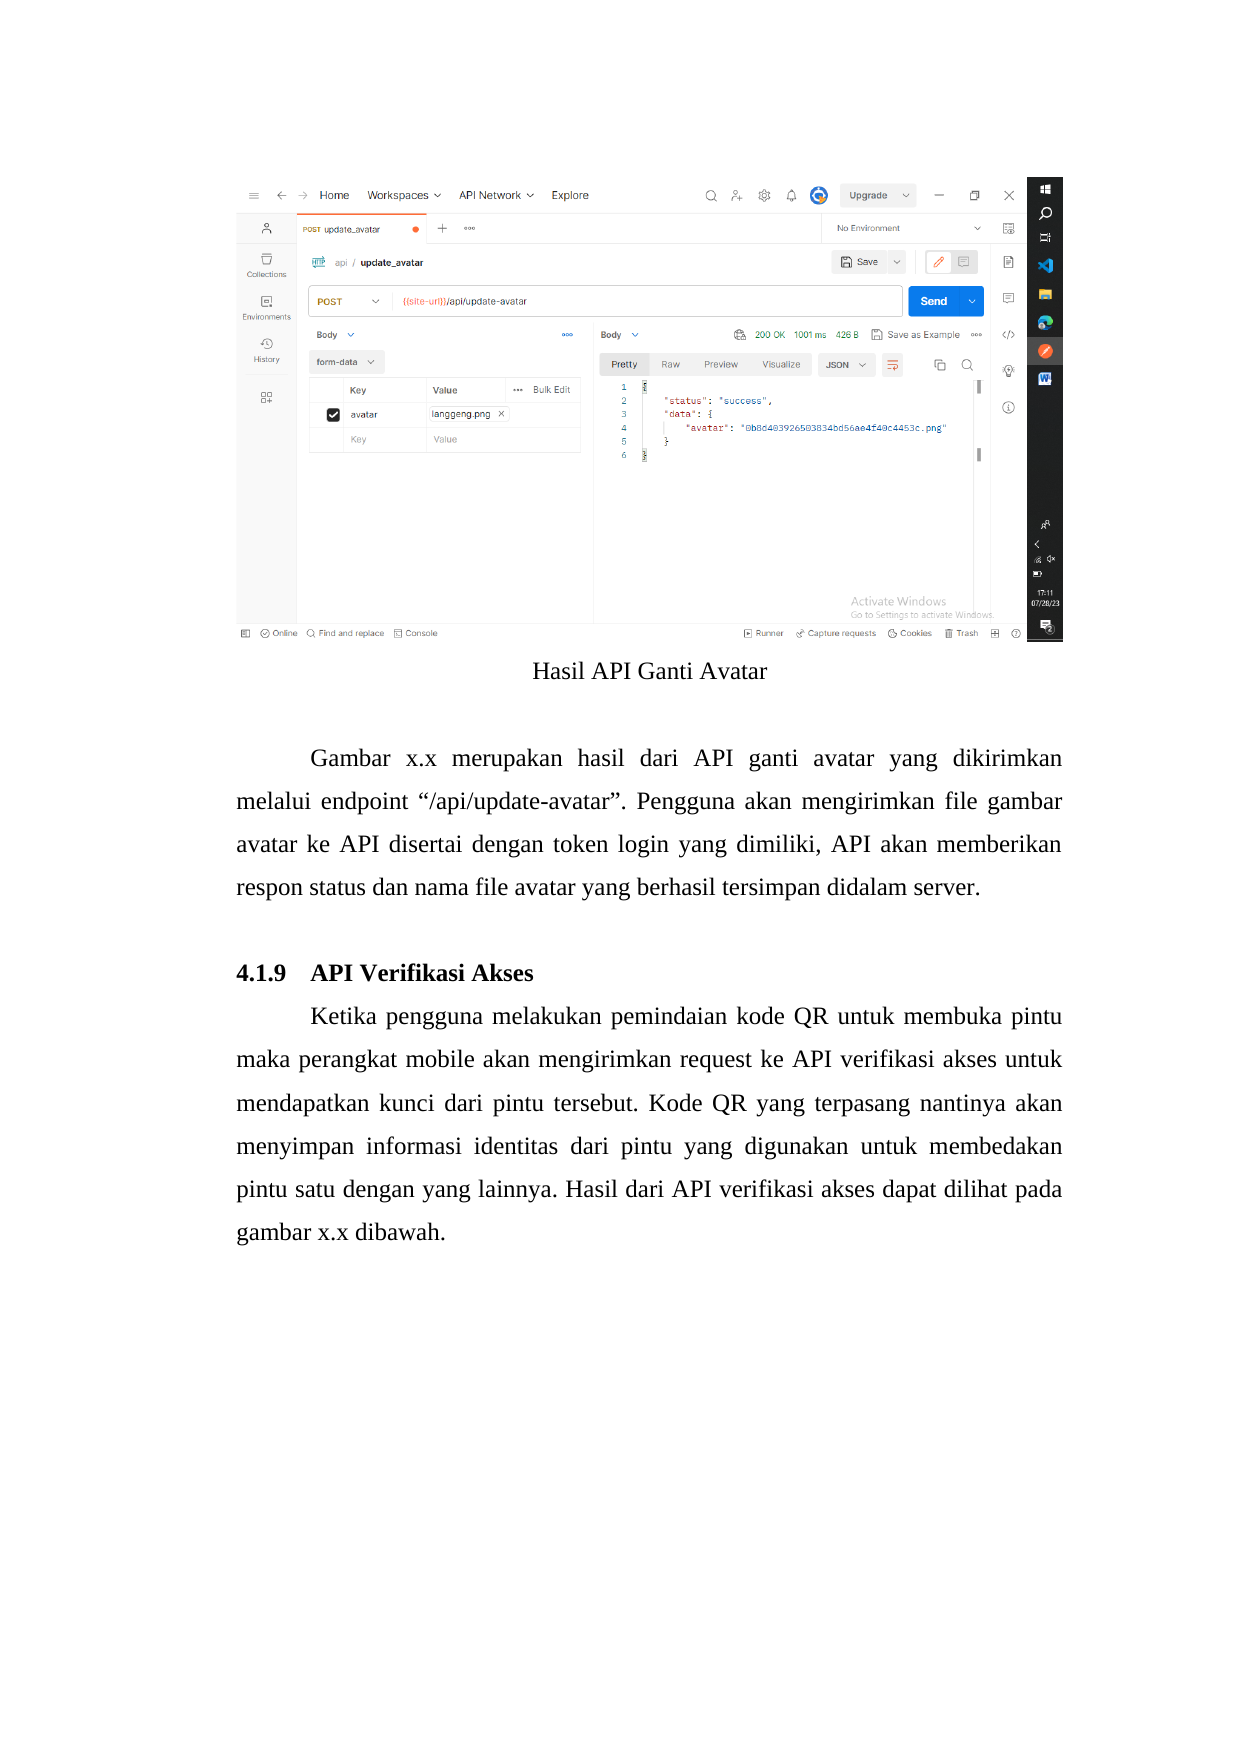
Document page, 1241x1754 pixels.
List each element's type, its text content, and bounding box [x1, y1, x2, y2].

text Gambar x.x merupakan hasil dari API ganti avatar yang dikirimkan melalui endpoint “/api/update-avatar”. Pengguna akan mengirimkan file gambar avatar ke API disertai dengan token login yang dimiliki, API akan memberikan respon status dan nama file avatar yang berhasil tersimpan didalam server. [236, 743, 1063, 901]
text Hasil API Ganti Avatar [236, 656, 1063, 685]
text API Verifikasi Akses [236, 958, 1063, 987]
picture [236, 177, 1063, 642]
text Ketika pengguna melakukan pemindaian kode QR untuk membuka pintu maka perangkat mobile akan mengirimkan request ke API verifikasi akses untuk mendapatkan kunci dari pintu tersebut. Kode QR yang terpasang nantinya akan menyimpan informasi identitas dari pintu yang digunakan untuk membedakan pintu satu dengan yang lainnya. Hasil dari API verifikasi akses dapat dilihat pada gambar x.x dibawah. [236, 1001, 1063, 1246]
